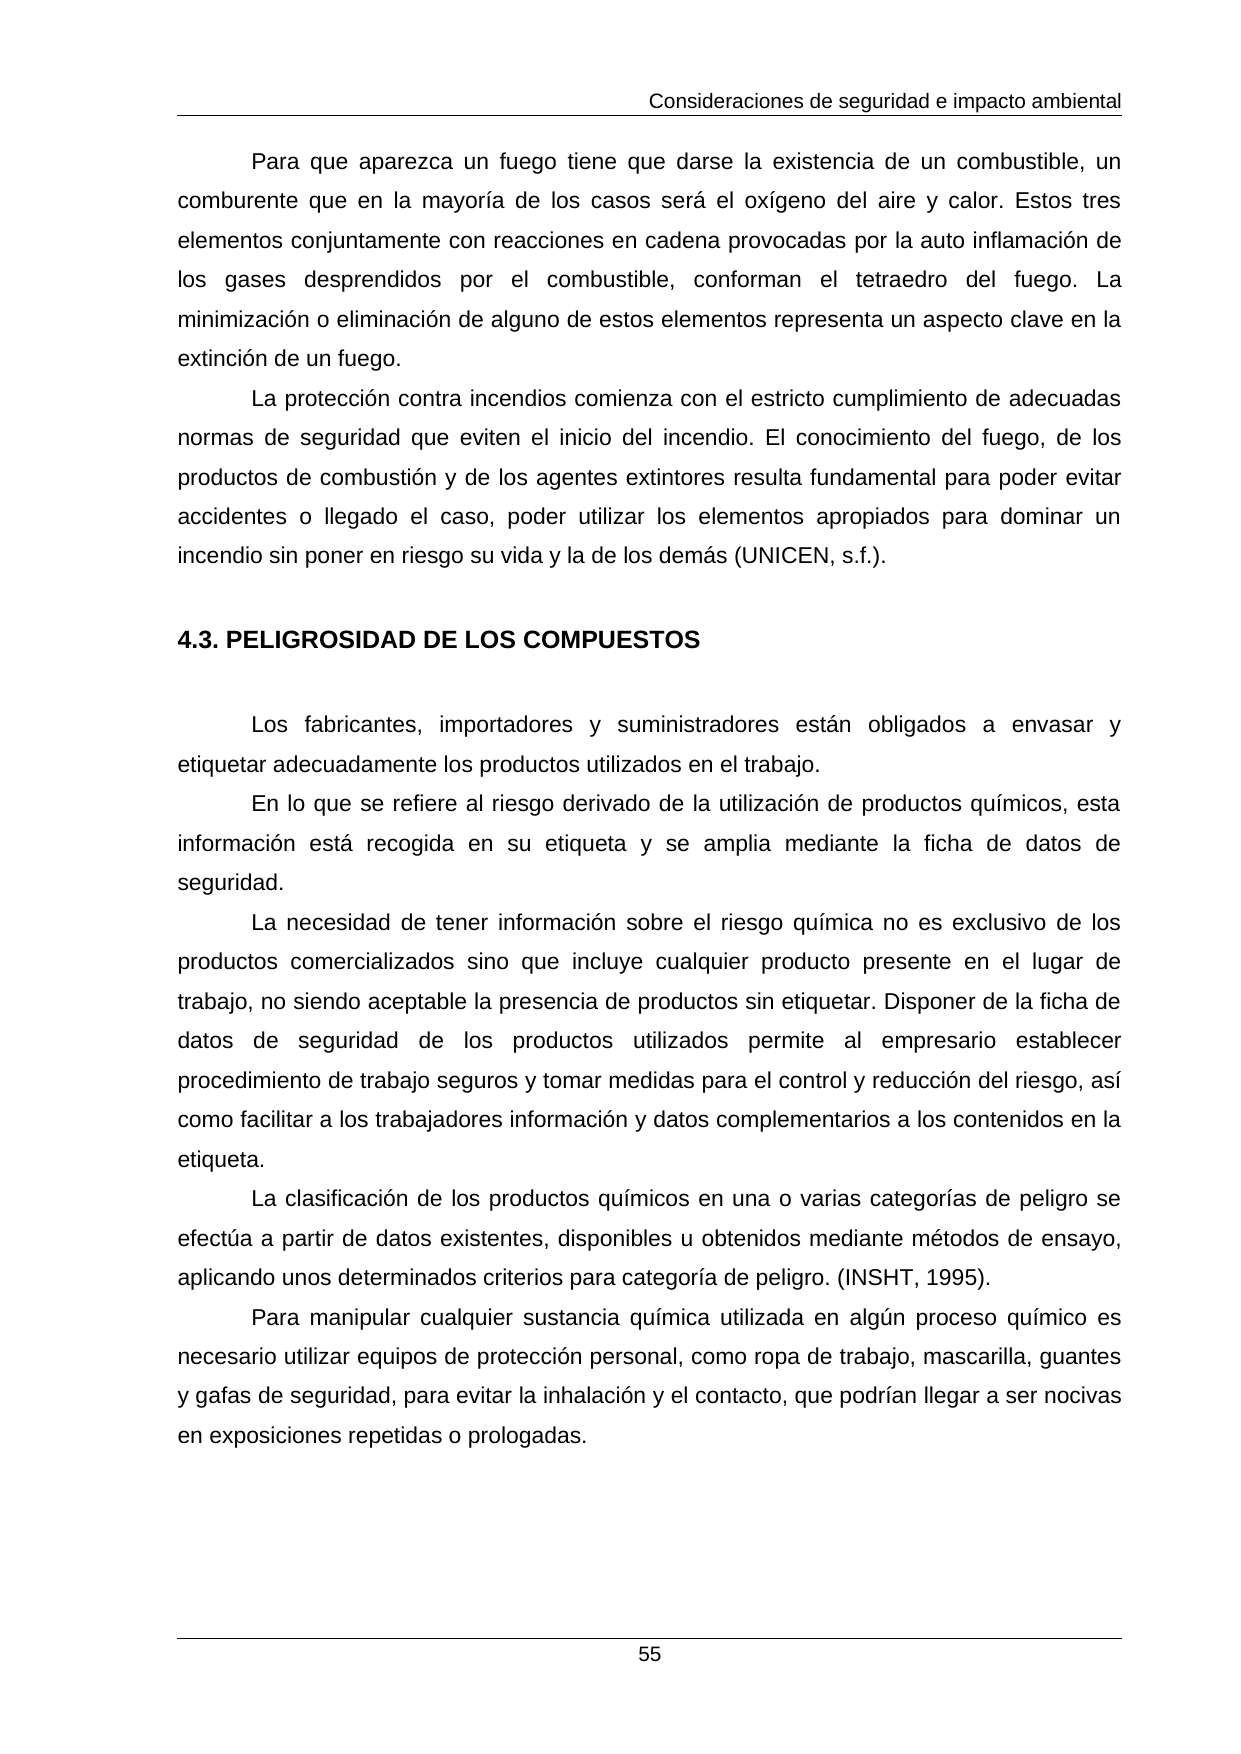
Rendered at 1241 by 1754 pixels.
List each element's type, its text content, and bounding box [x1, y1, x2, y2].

text Para que aparezca un fuego tiene que darse la existencia de un combustible, un comburente que en la mayoría de los casos será el oxígeno del aire y calor. Estos tres elementos conjuntamente con reacciones en cadena provocadas por la auto inflamación de los gases desprendidos por el combustible, conforman el tetraedro del fuego. La minimización o eliminación de alguno de estos elementos representa un aspecto clave en la extinción de un fuego. [177, 148, 1122, 371]
text La clasificación de los productos químicos en una o varias categorías de peligro se efectúa a partir de datos existentes, disponibles u obtenidos mediante métodos de ensayo, aplicando unos determinados criterios para categoría de peligro. (INSHT, 1995). [177, 1185, 1122, 1290]
text 4.3. PELIGROSIDAD DE LOS COMPUESTOS [177, 625, 1122, 654]
text Los fabricantes, importadores y suministradores están obligados a envasar y etiquetar adecuadamente los productos utilizados en el trabajo. [177, 711, 1122, 777]
text La protección contra incendios comienza con el estricto cumplimiento de adecuadas normas de seguridad que eviten el inicio del incendio. El conocimiento del fuego, de los productos de combustión y de los agentes extintores resulta fundamental para poder evitar accidentes o llegado el caso, poder utilizar los elementos apropiados para dominar un incendio sin poner en riesgo su vida y la de los demás (UNICEN, s.f.). [177, 384, 1122, 569]
text En lo que se refiere al riesgo derivado de la utilización de productos químicos, esta información está recogida en su etiqueta y se amplia mediante la ficha de datos de seguridad. [177, 790, 1122, 896]
text Para manipular cualquier sustancia química utilizada en algún proceso químico es necesario utilizar equipos de protección personal, como ropa de trabajo, mascarilla, guantes y gafas de seguridad, para evitar la inhalación y el contacto, que podrían llegar a ser nocivas en exposiciones repetidas o prologadas. [177, 1303, 1122, 1448]
text La necesidad de tener información sobre el riesgo química no es exclusivo de los productos comercializados sino que incluye cualquier producto presente en el lugar de trabajo, no siendo aceptable la presencia de productos sin etiquetar. Disponer de la ficha de datos de seguridad de los productos utilizados permite al empresario establecer procedimiento de trabajo seguros y tomar medidas para el control y reducción del riesgo, así como facilitar a los trabajadores información y datos complementarios a los contenidos en la etiqueta. [177, 909, 1122, 1172]
